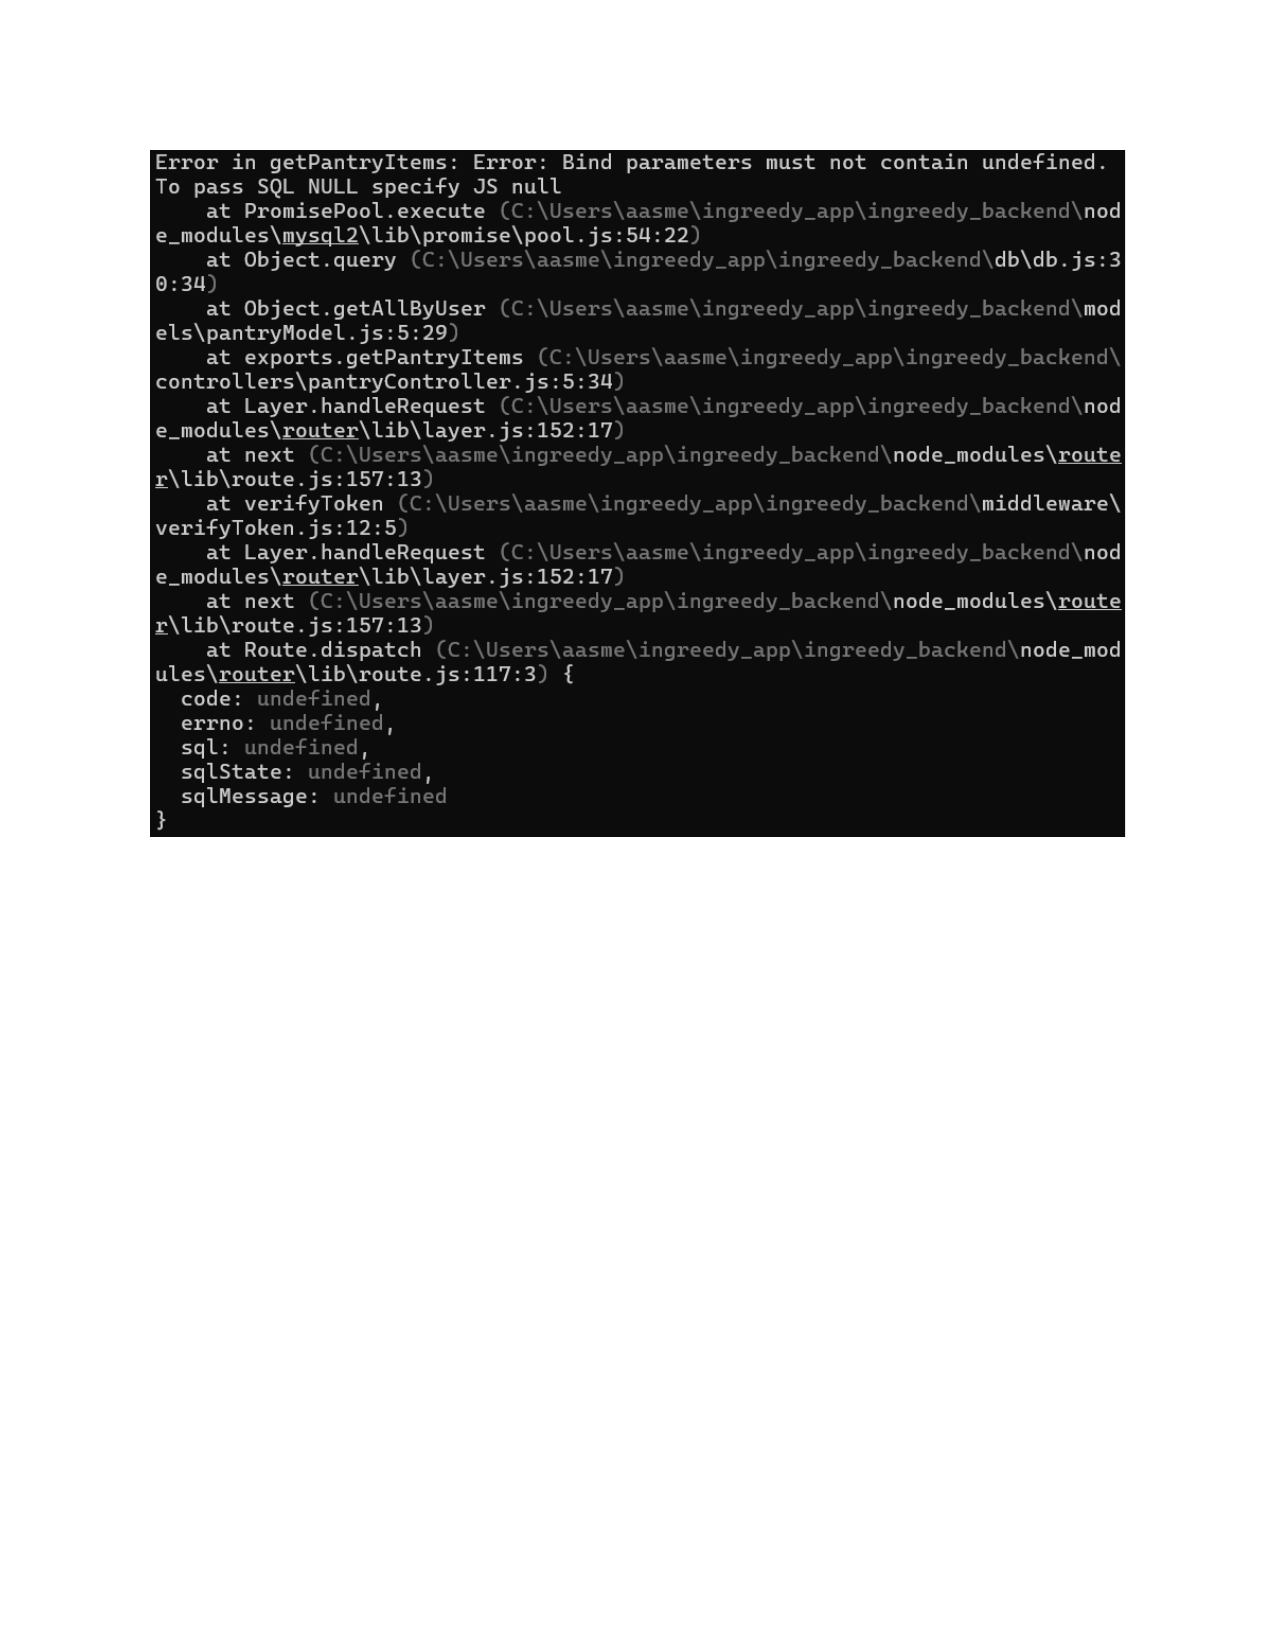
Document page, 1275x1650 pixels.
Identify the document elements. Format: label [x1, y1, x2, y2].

picture [150, 150, 1125, 837]
